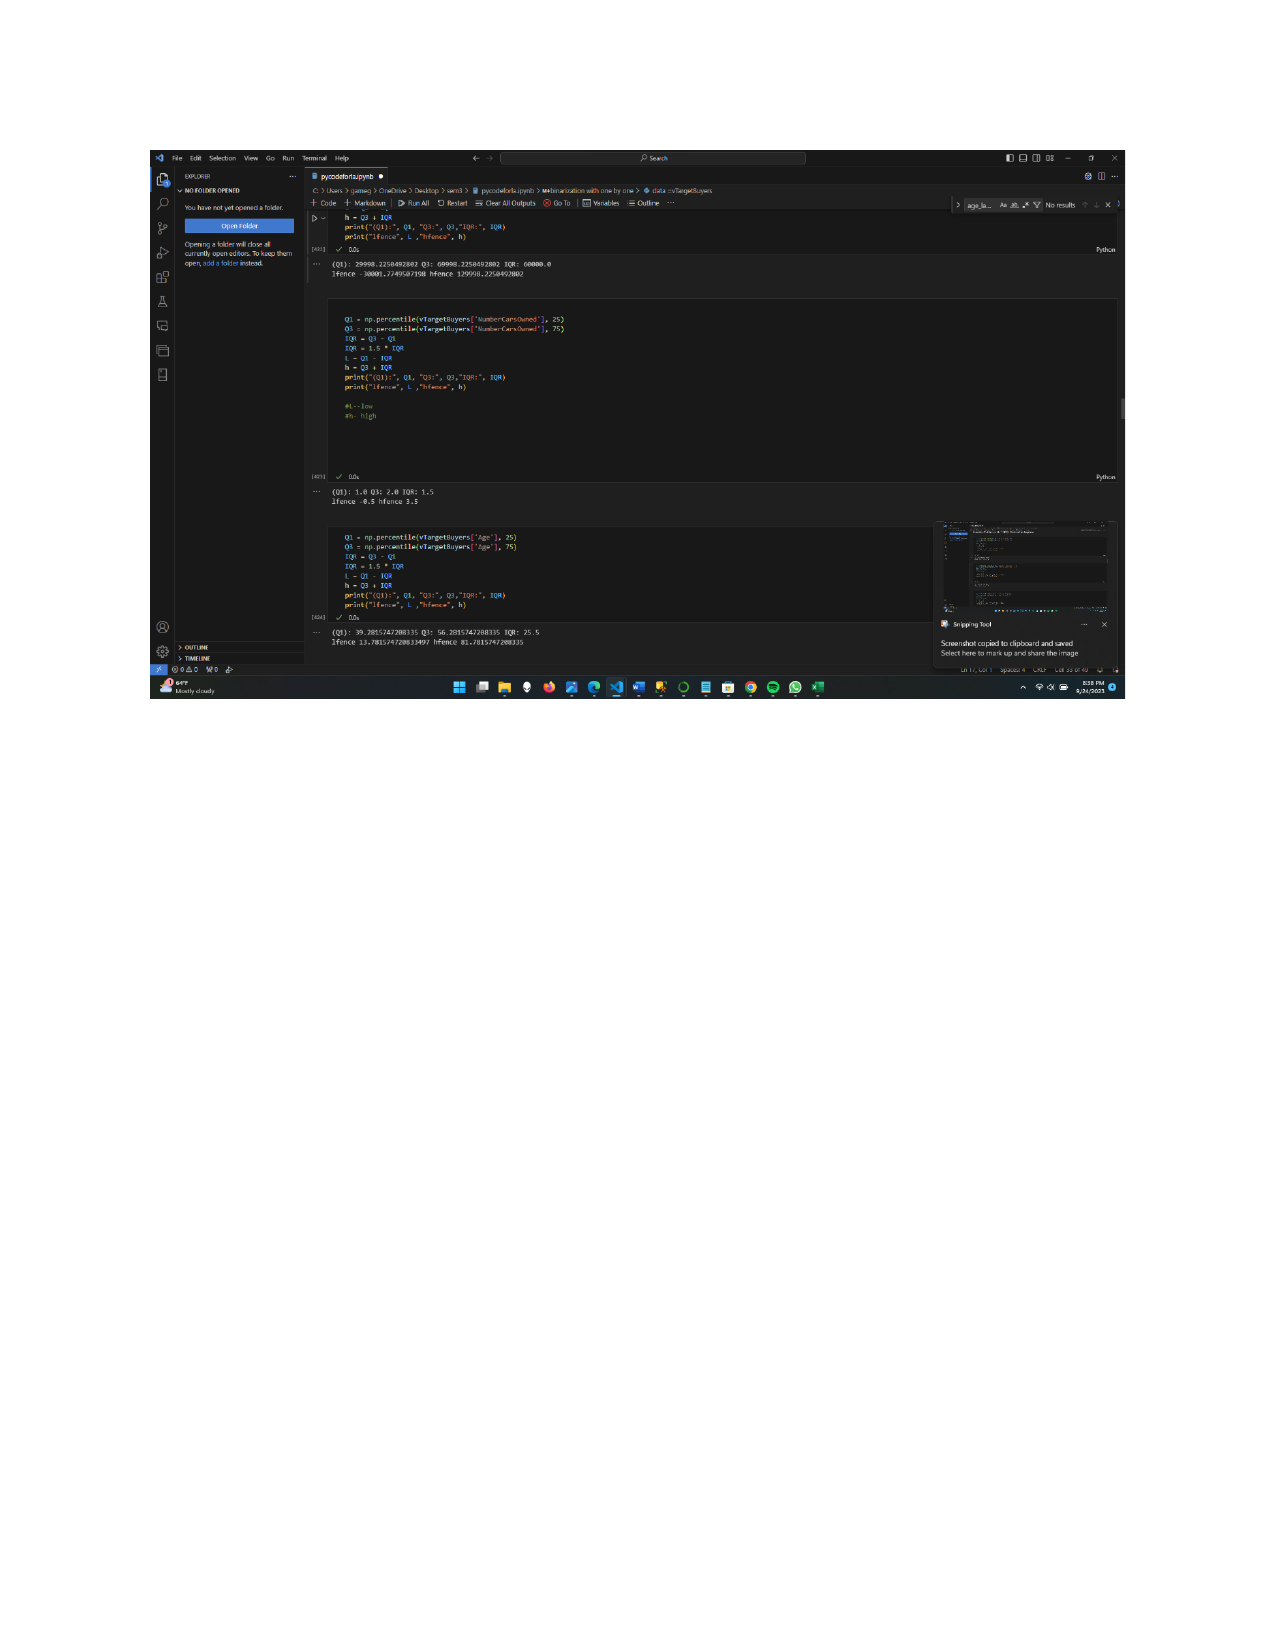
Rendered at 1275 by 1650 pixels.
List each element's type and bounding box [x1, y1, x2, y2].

picture [150, 150, 1125, 699]
